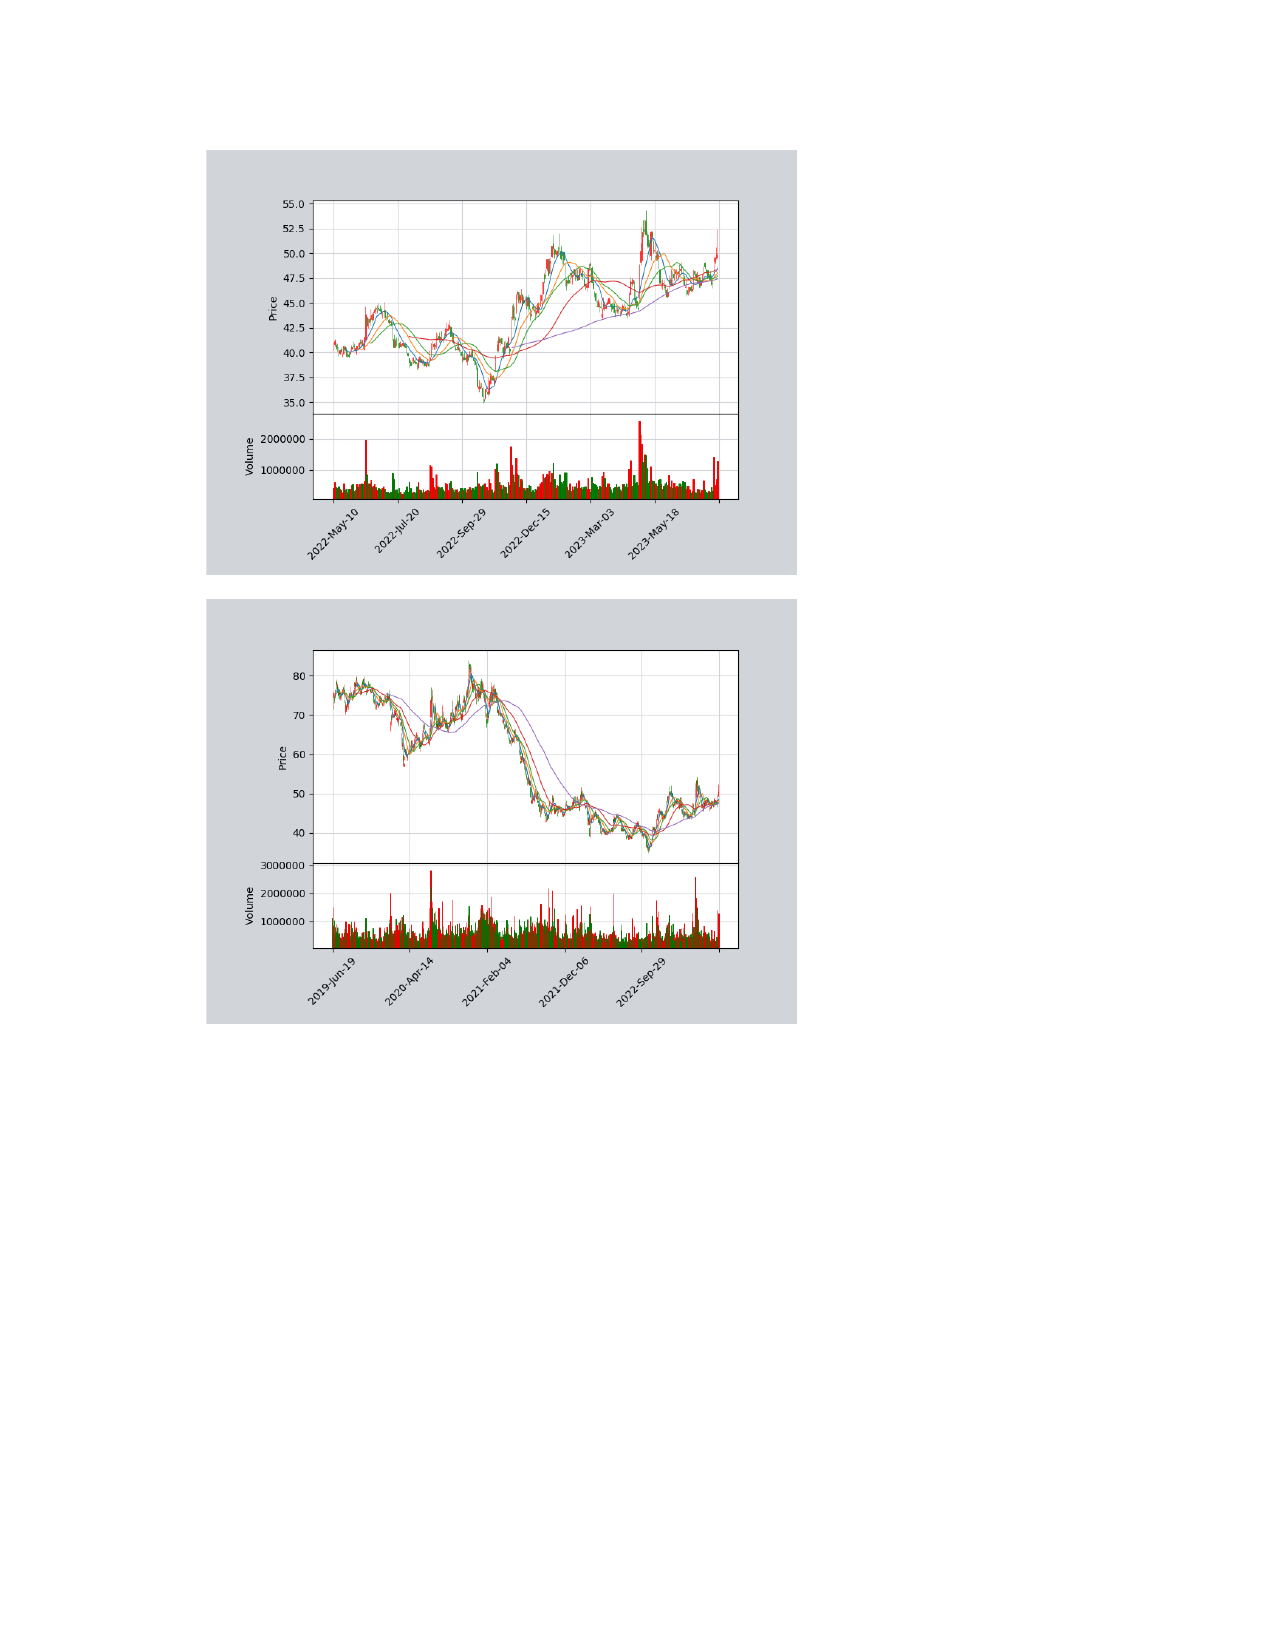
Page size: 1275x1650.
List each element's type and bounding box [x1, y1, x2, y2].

picture [206, 150, 797, 575]
picture [206, 599, 797, 1024]
